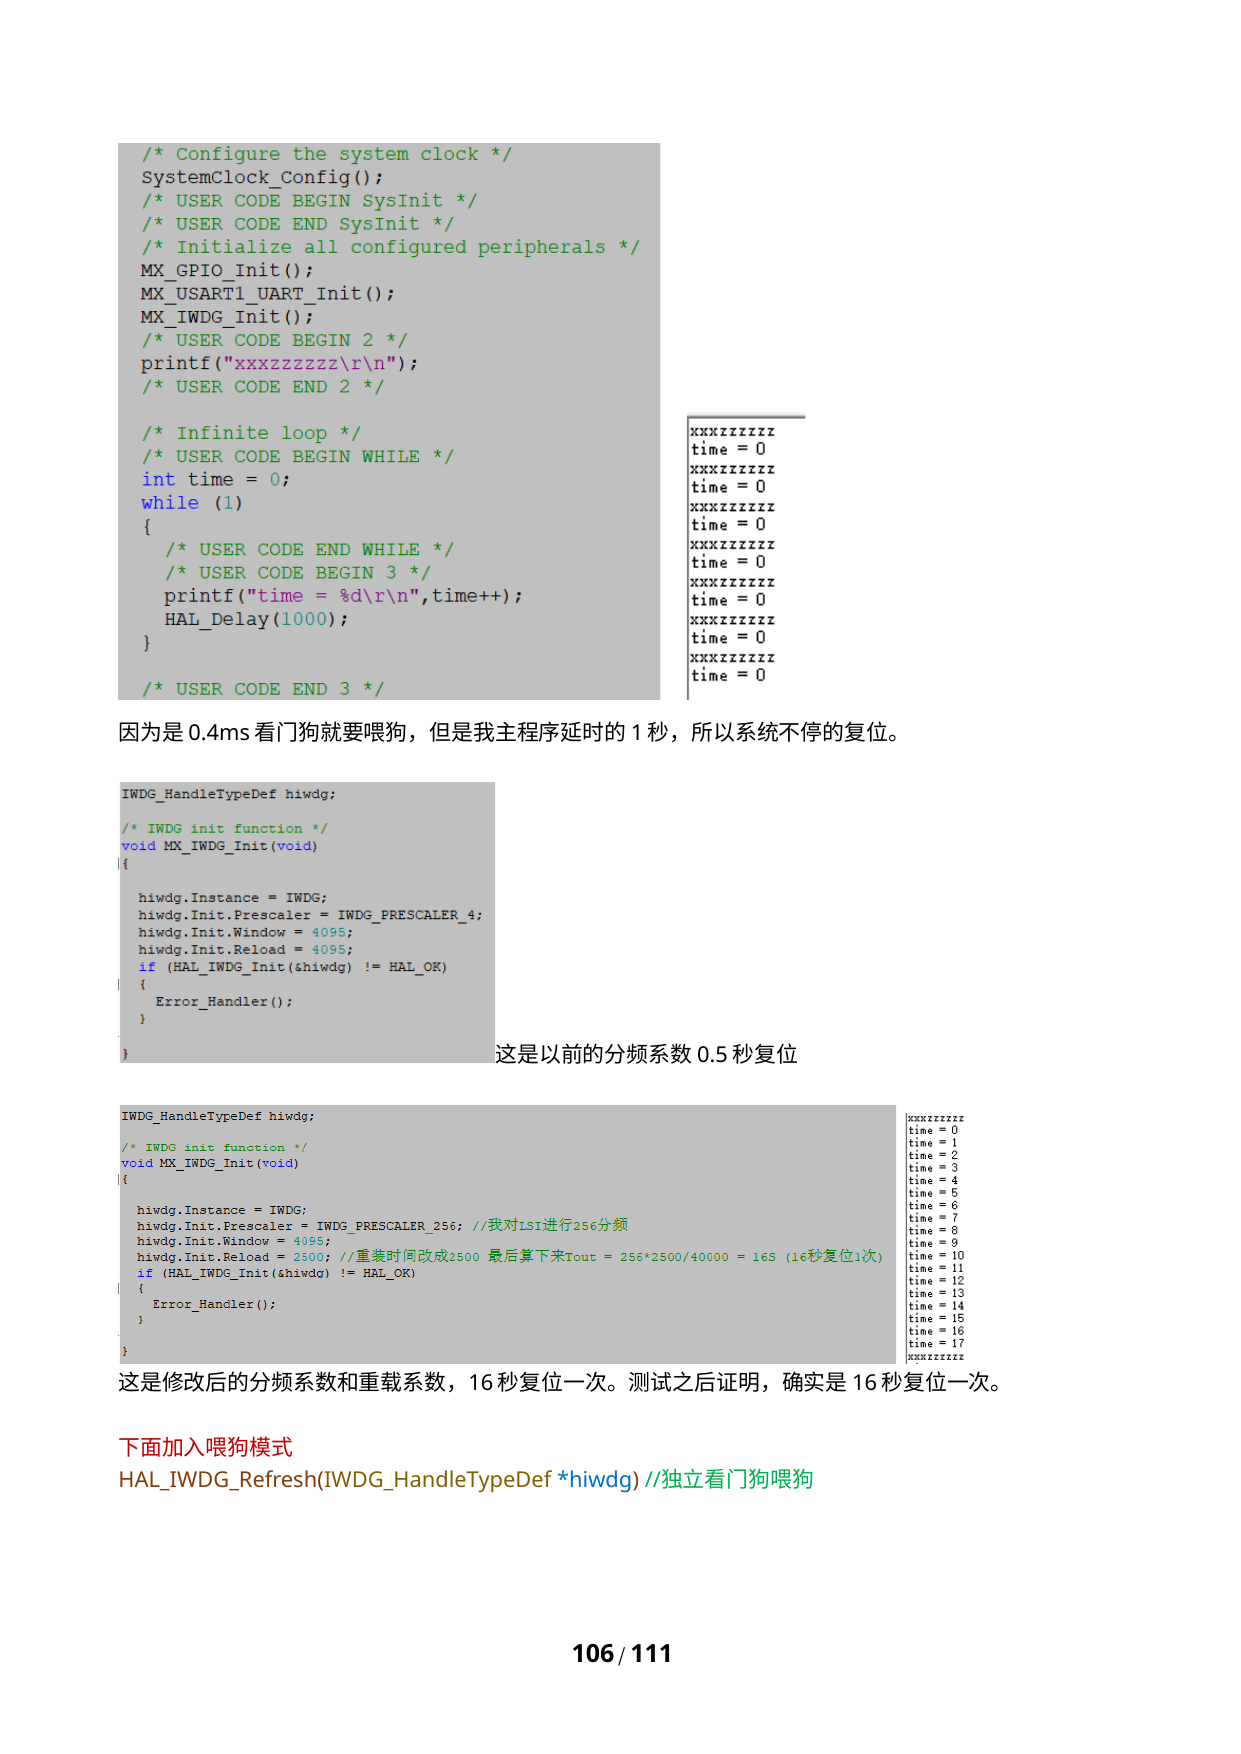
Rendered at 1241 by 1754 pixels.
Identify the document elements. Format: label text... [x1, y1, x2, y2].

text 这是修改后的分频系数和重载系数，16秒复位一次。测试之后证明，确实是16秒复位一次。 [118, 1364, 1122, 1397]
picture [118, 143, 661, 700]
picture [905, 1113, 996, 1364]
picture [686, 411, 806, 700]
text HAL_IWDG_Refresh(IWDG_HandleTypeDef *hiwdg) //独立看门狗喂狗 [118, 1462, 1122, 1494]
text 下面加入喂狗模式 [118, 1429, 1122, 1462]
text 因为是0.4ms看门狗就要喂狗，但是我主程序延时的1秒，所以系统不停的复位。 [118, 714, 1122, 747]
picture [118, 782, 496, 1063]
picture [118, 1105, 897, 1364]
